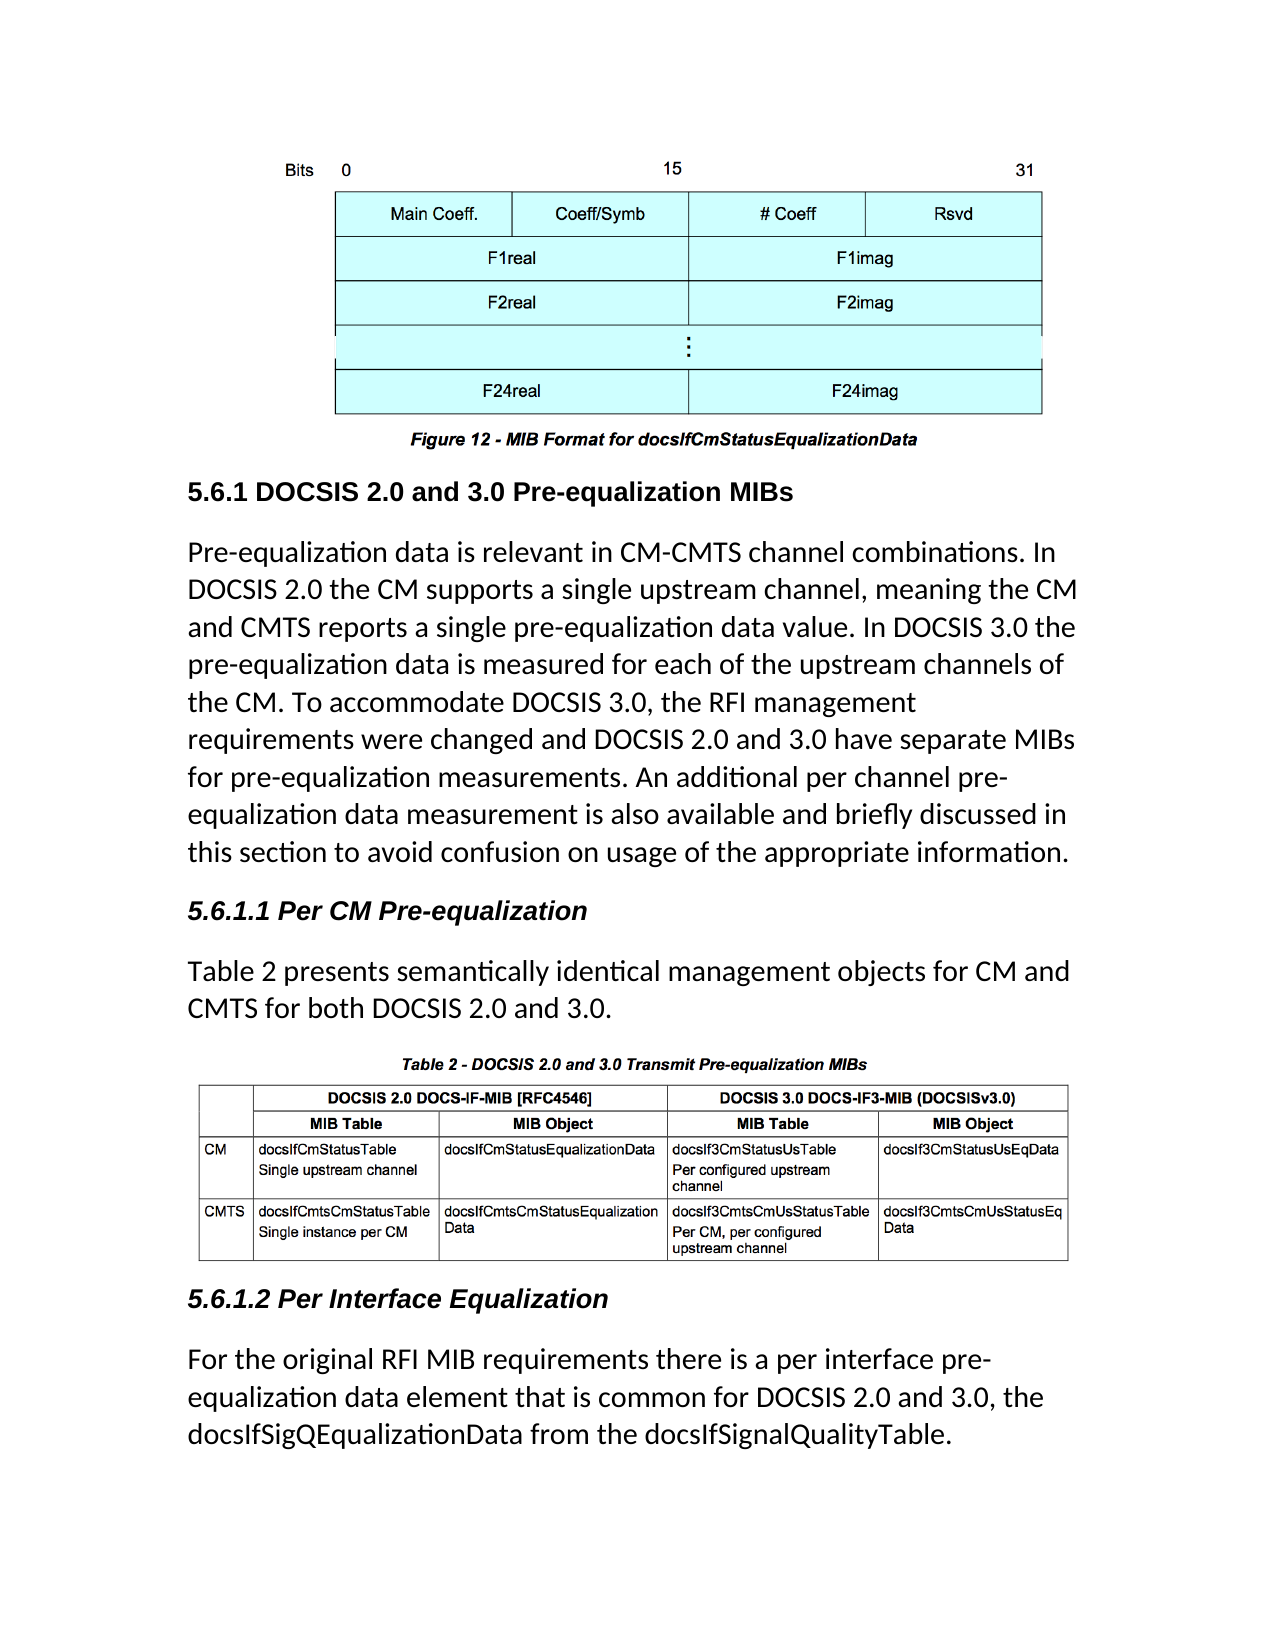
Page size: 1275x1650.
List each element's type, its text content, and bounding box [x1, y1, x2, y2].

text Pre-equalization data is relevant in CM-CMTS channel combinations. In DOCSIS 2.0 the CM supports a single upstream channel, meaning the CM and CMTS reports a single pre-equalization data value. In DOCSIS 3.0 the pre-equalization data is measured for each of the upstream channels of the CM. To accommodate DOCSIS 3.0, the RFI management requirements were changed and DOCSIS 2.0 and 3.0 have separate MIBs for pre-equalization measurements. An additional per channel pre-equalization data measurement is also available and briefly discussed in this section to avoid confusion on usage of the appropriate information. [187, 532, 1087, 870]
text Table 2 presents semantically identical management objects for CM and CMTS for both DOCSIS 2.0 and 3.0. [187, 951, 1087, 1026]
picture [187, 1051, 1088, 1284]
text 5.6.1.1 Per CM Pre-equalization [187, 895, 1087, 926]
picture [187, 150, 1088, 476]
text For the original RFI MIB requirements there is a per interface pre-equalization data element that is common for DOCSIS 2.0 and 3.0, the docsIfSigQEqualizationData from the docsIfSignalQualityTable. [187, 1339, 1087, 1452]
text 5.6.1 DOCSIS 2.0 and 3.0 Pre-equalization MIBs [187, 476, 1087, 507]
text 5.6.1.2 Per Interface Equalization [187, 1284, 1087, 1314]
